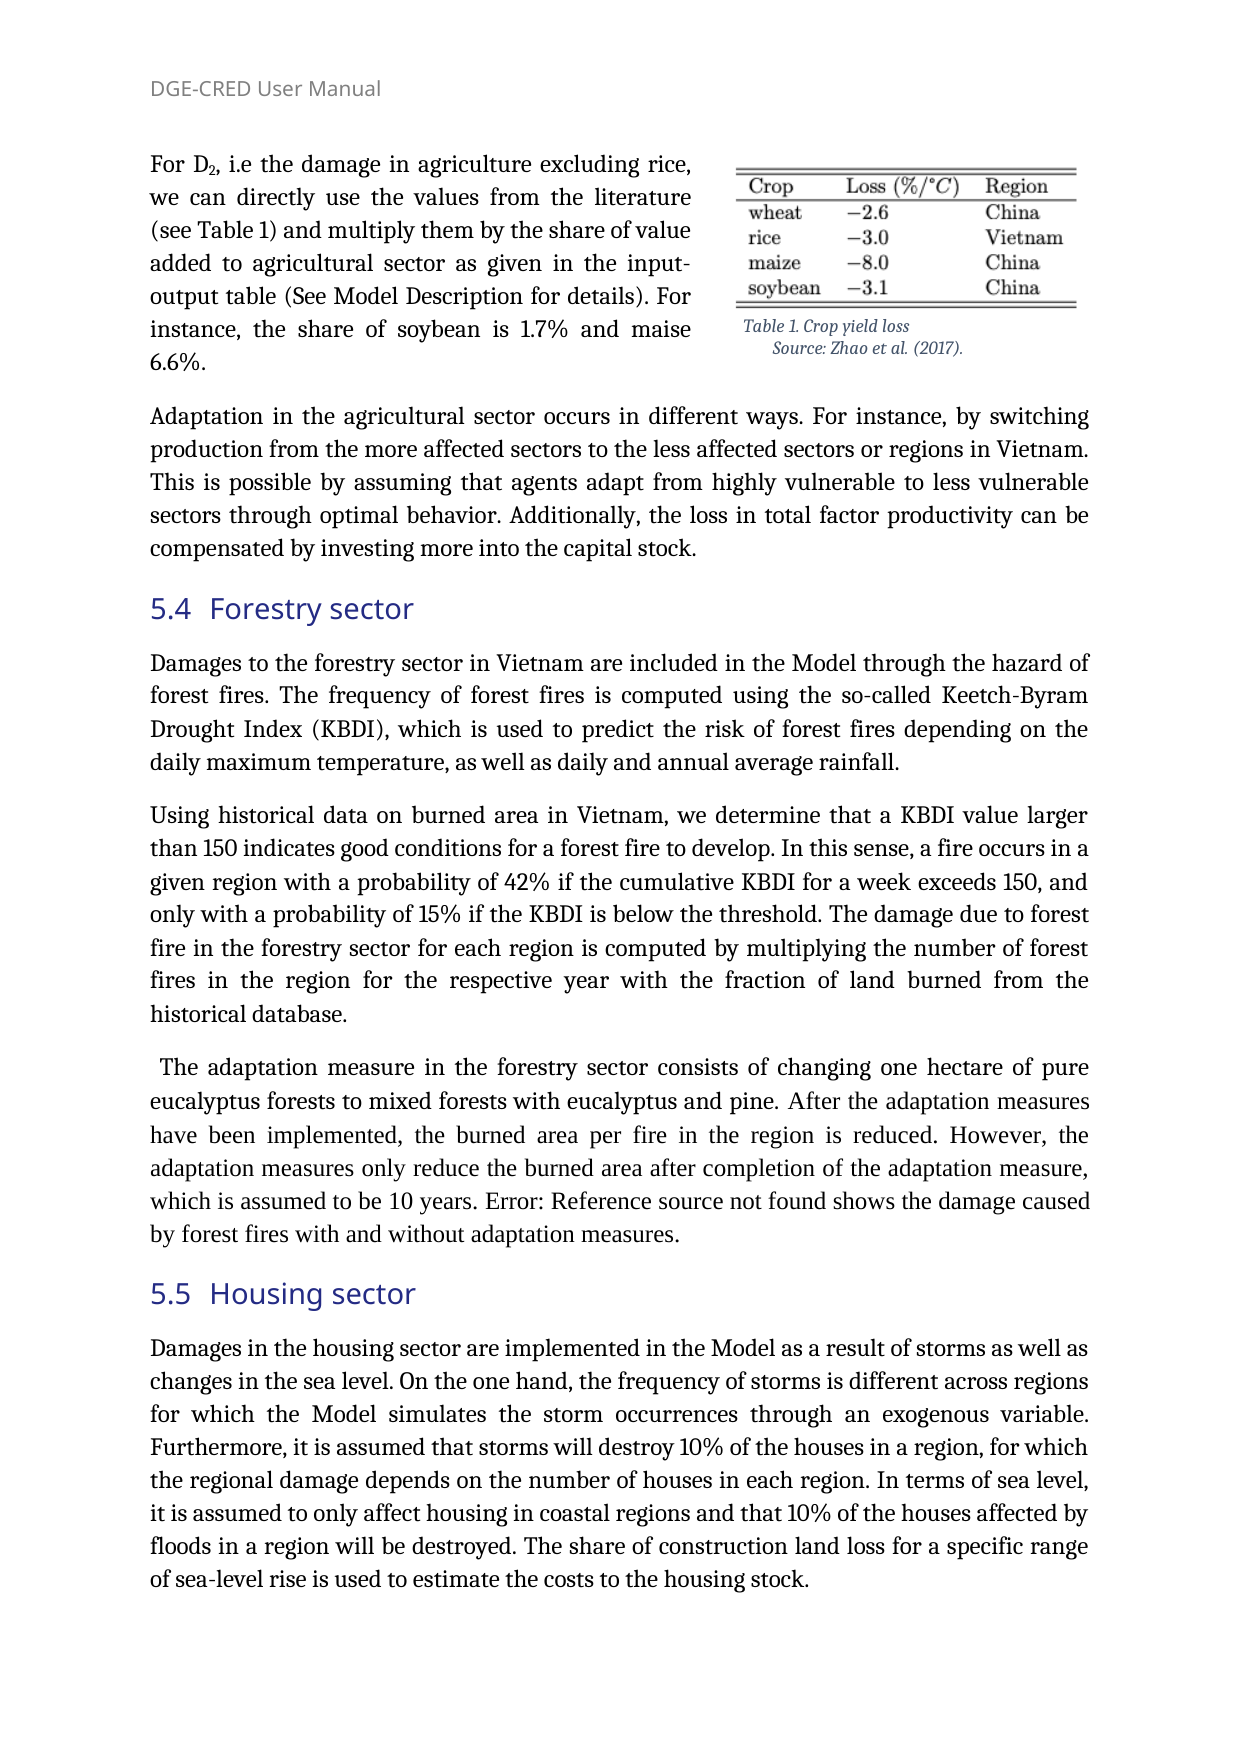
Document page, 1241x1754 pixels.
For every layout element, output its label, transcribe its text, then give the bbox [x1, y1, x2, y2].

text Adaptation in the agricultural sector occurs in different ways. For instance, by switching production from the more affected sectors to the less affected sectors or regions in Vietnam. This is possible by assuming that agents adapt from highly vulnerable to less vulnerable sectors through optimal behavior. Additionally, the loss in total factor productivity can be compensated by investing more into the capital stock. [150, 402, 1090, 563]
text Damages to the forestry sector in Vietnam are included in the Model through the hazard of forest fires. The frequency of forest fires is computed using the so-called Keetch-Byram Drought Index (KBDI), which is used to predict the risk of forest fires depending on the daily maximum temperature, as well as daily and annual average rainfall. [150, 648, 1090, 776]
text Using historical data on burned area in Vietnam, we determine that a KBDI value larger than 150 indicates good conditions for a forest fire to develop. In this sense, a fire occurs in a given region with a probability of 42% if the cumulative KBDI for a week exceeds 150, and only with a probability of 15% if the KBDI is below the threshold. The damage due to forest fire in the forestry sector for each region is computed by multiplying the number of forest fires in the region for the respective year with the fraction of land burned from the historical database. [150, 801, 1090, 1028]
subtitle Forestry sector [150, 588, 1090, 628]
text Damages in the housing sector are implemented in the Model as a result of storms as well as changes in the sea level. On the one hand, the frequency of storms is different across regions for which the Model simulates the storm occurrences through an exogenous variable. Furthermore, it is assumed that storms will destroy 10% of the houses in a region, for which the regional damage depends on the number of houses in each region. In terms of sea level, it is assumed to only affect housing in coastal regions and that 10% of the houses affected by floods in a region will be destroyed. The share of construction land loss for a specific range of sea-level rise is used to estimate the costs to the housing stock. [150, 1334, 1090, 1593]
picture [710, 150, 1099, 327]
subtitle Housing sector [150, 1273, 1090, 1313]
